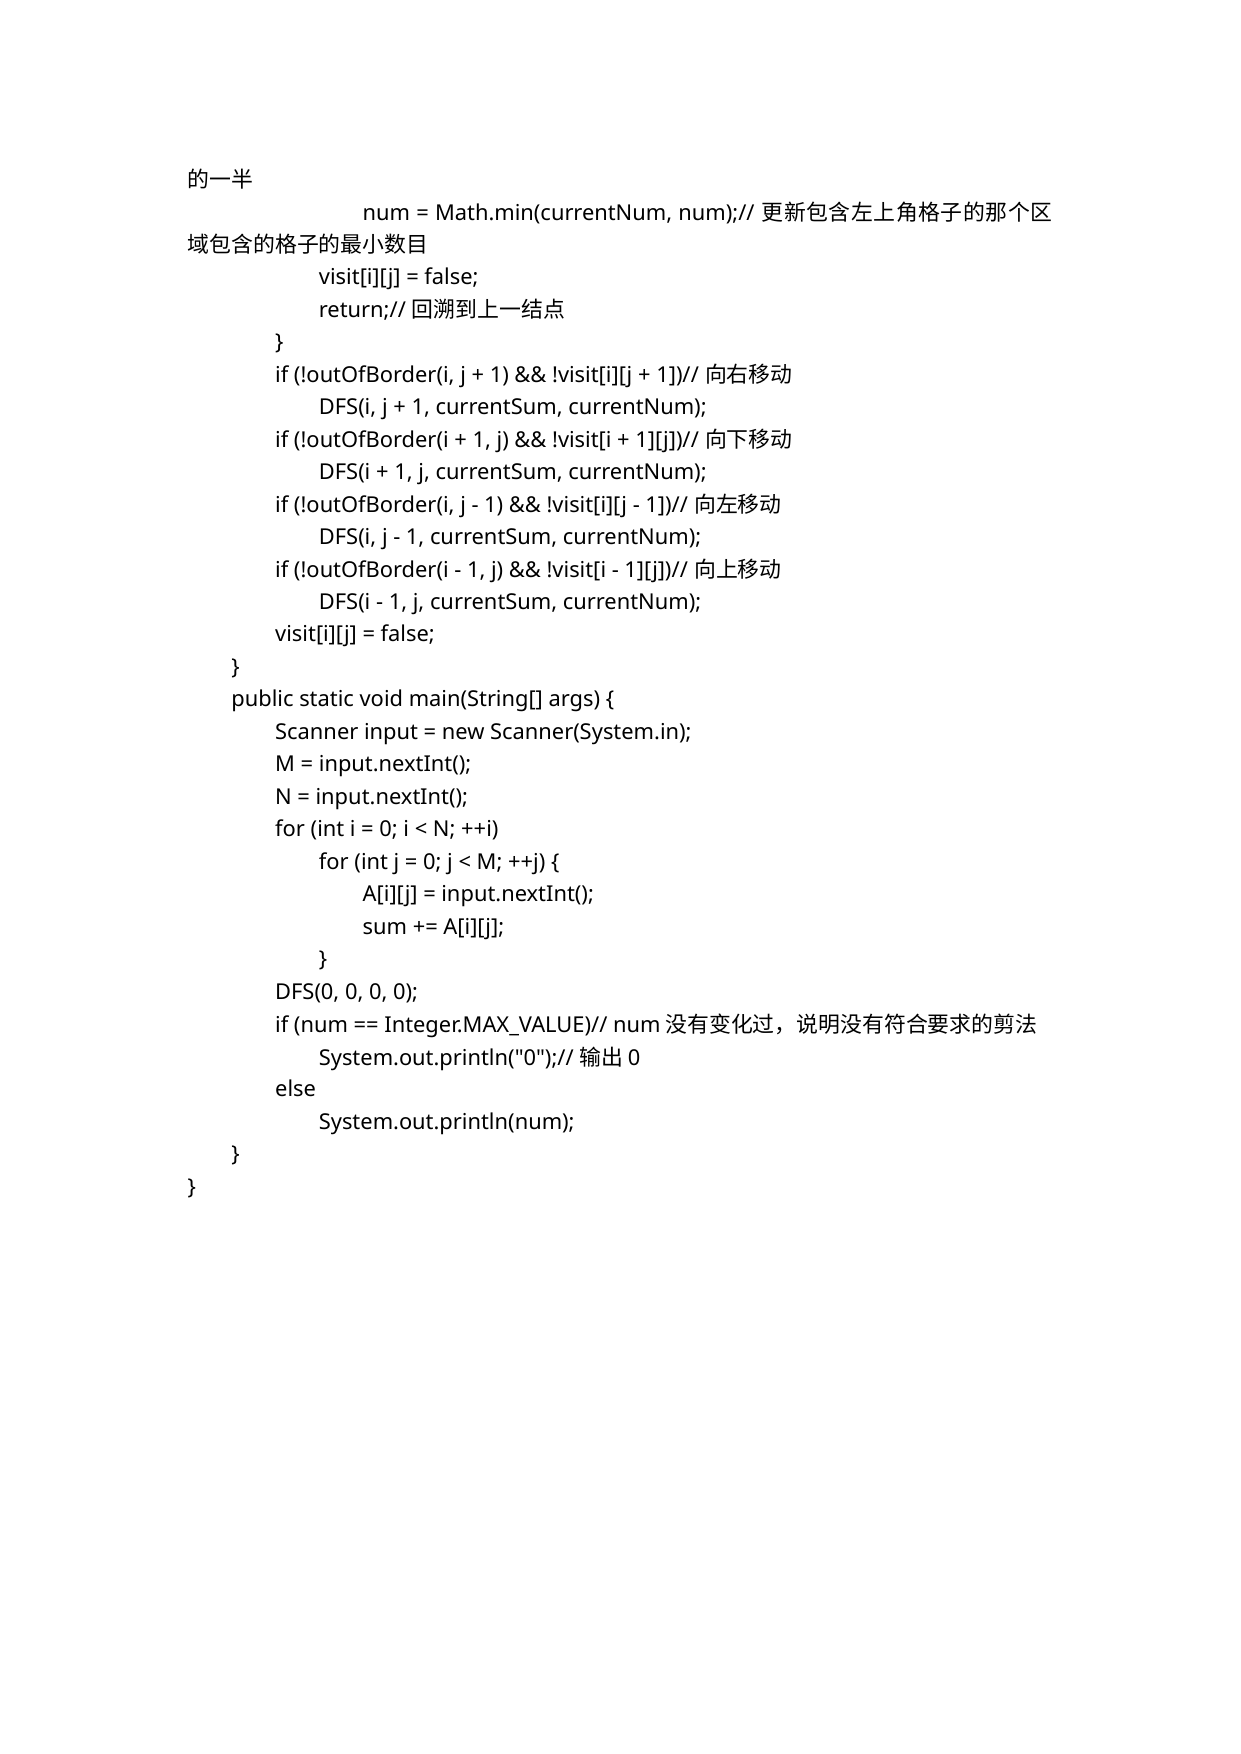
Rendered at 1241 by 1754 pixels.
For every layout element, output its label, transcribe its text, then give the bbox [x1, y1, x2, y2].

text for (int j = 0; j < M; ++j) { [187, 844, 1053, 877]
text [187, 162, 1053, 194]
text } [187, 1169, 1053, 1202]
text if (!outOfBorder(i - 1, j) && !visit[i - 1][j])// 向上移动 [187, 552, 1053, 584]
text N = input.nextInt(); [187, 779, 1053, 812]
text if (num == Integer.MAX_VALUE)// num没有变化过，说明没有符合要求的剪法 [187, 1007, 1053, 1039]
text M = input.nextInt(); [187, 747, 1053, 779]
text sum += A[i][j]; [187, 909, 1053, 942]
text } [187, 324, 1053, 357]
text if (!outOfBorder(i, j + 1) && !visit[i][j + 1])// 向右移动 [187, 357, 1053, 389]
text return;// 回溯到上一结点 [187, 292, 1053, 324]
text DFS(i, j + 1, currentSum, currentNum); [187, 389, 1053, 422]
text A[i][j] = input.nextInt(); [187, 877, 1053, 909]
text DFS(i - 1, j, currentSum, currentNum); [187, 584, 1053, 617]
text } [187, 942, 1053, 974]
text Scanner input = new Scanner(System.in); [187, 714, 1053, 747]
text num = Math.min(currentNum, num);// 更新包含左上角格子的那个区域包含的格子的最小数目 [187, 194, 1053, 259]
text } [187, 1137, 1053, 1169]
text for (int i = 0; i < N; ++i) [187, 812, 1053, 844]
text System.out.println(num); [187, 1104, 1053, 1137]
text else [187, 1072, 1053, 1104]
text if (!outOfBorder(i, j - 1) && !visit[i][j - 1])// 向左移动 [187, 487, 1053, 519]
text public static void main(String[] args) { [187, 682, 1053, 714]
text visit[i][j] = false; [187, 259, 1053, 292]
text if (!outOfBorder(i + 1, j) && !visit[i + 1][j])// 向下移动 [187, 422, 1053, 454]
text } [187, 649, 1053, 682]
text DFS(i, j - 1, currentSum, currentNum); [187, 519, 1053, 552]
text DFS(0, 0, 0, 0); [187, 974, 1053, 1007]
text DFS(i + 1, j, currentSum, currentNum); [187, 454, 1053, 487]
text visit[i][j] = false; [187, 617, 1053, 649]
text System.out.println("0");// 输出0 [187, 1039, 1053, 1072]
